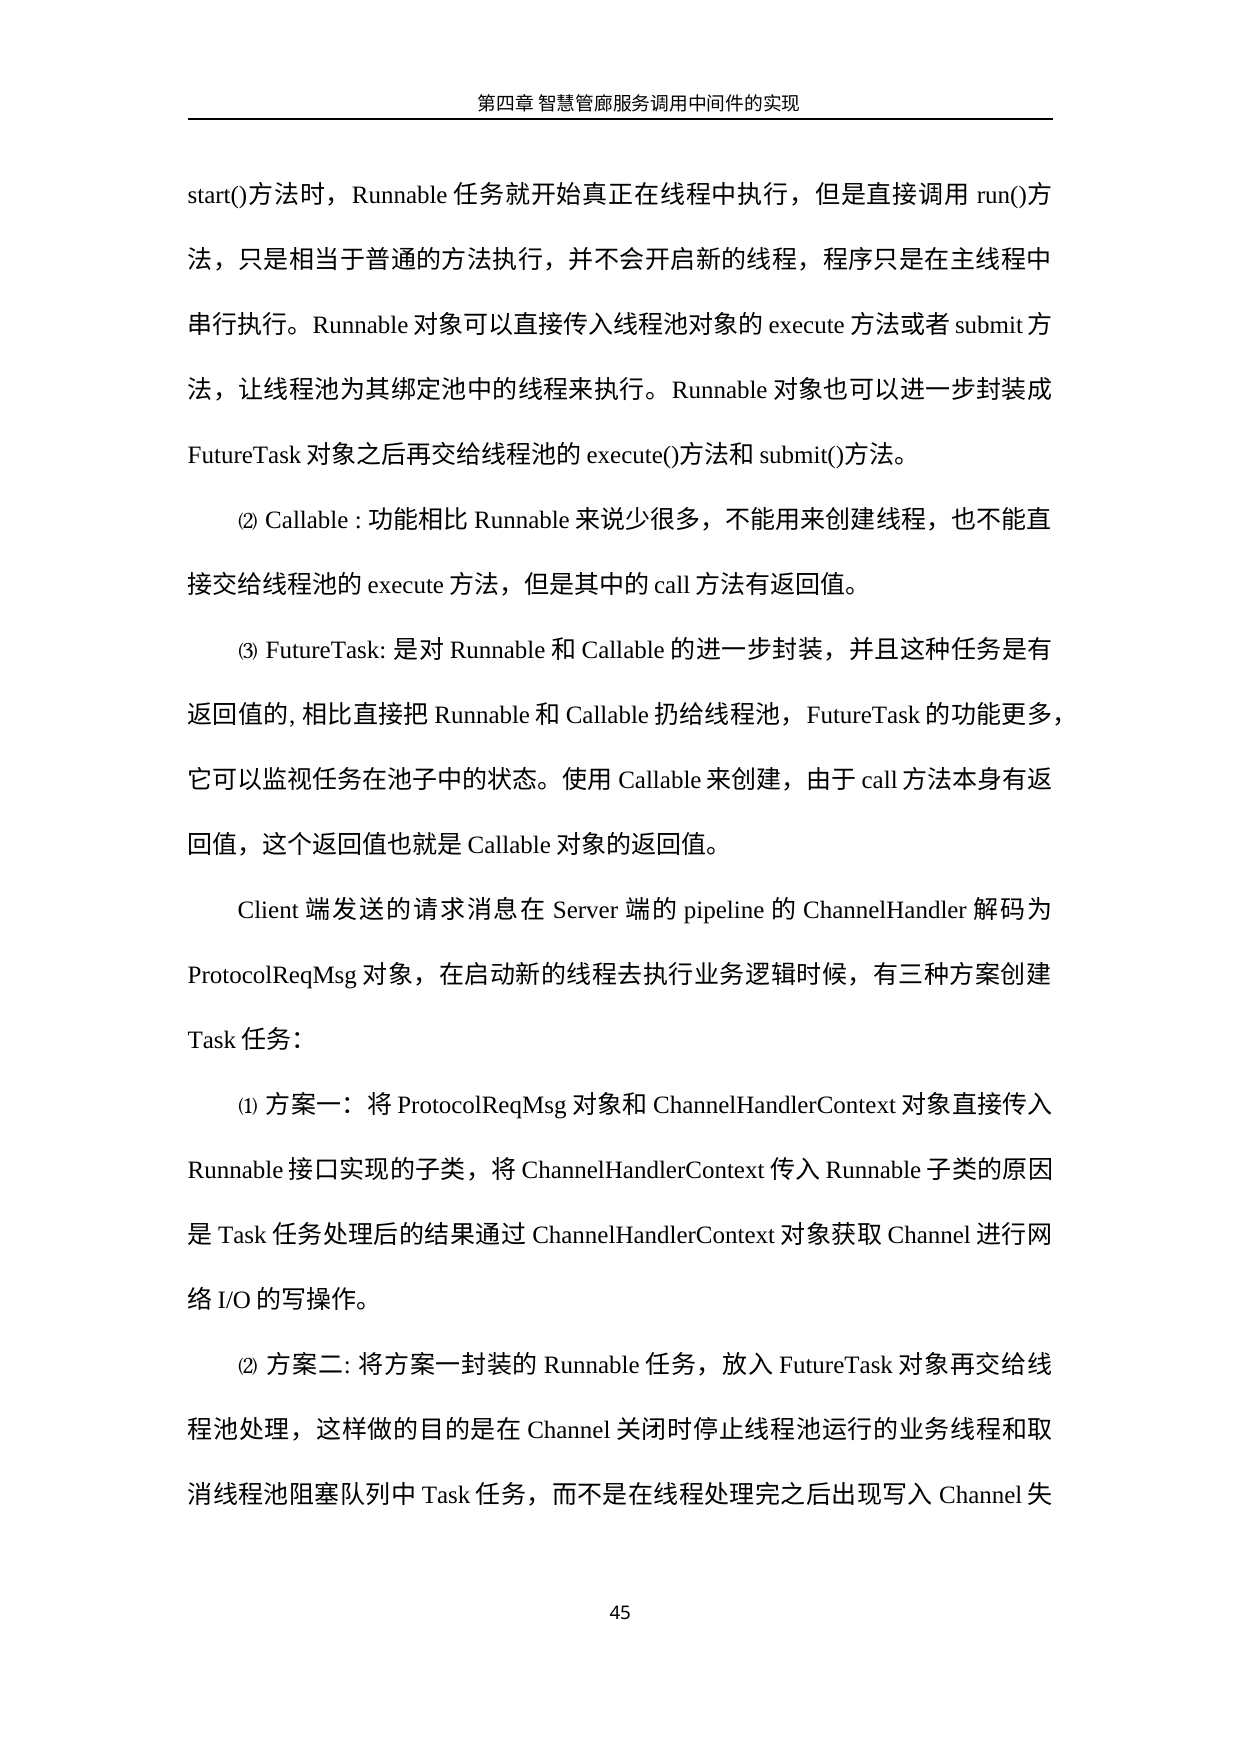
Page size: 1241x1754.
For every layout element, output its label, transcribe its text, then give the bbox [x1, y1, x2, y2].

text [187, 160, 1053, 485]
text Client端发送的请求消息在Server端的pipeline的ChannelHandler解码为ProtocolReqMsg对象，在启动新的线程去执行业务逻辑时候，有三种方案创建Task任务： [187, 875, 1053, 1070]
text ⑴ 方案一：将ProtocolReqMsg对象和ChannelHandlerContext对象直接传入Runnable接口实现的子类，将ChannelHandlerContext传入Runnable子类的原因是Task任务处理后的结果通过ChannelHandlerContext对象获取Channel进行网络I/O的写操作。 [187, 1070, 1053, 1330]
text ⑵ Callable : 功能相比Runnable来说少很多，不能用来创建线程，也不能直接交给线程池的execute方法，但是其中的call方法有返回值。 [187, 485, 1053, 615]
text ⑶ FutureTask: 是对Runnable和Callable的进一步封装，并且这种任务是有返回值的, 相比直接把Runnable和Callable扔给线程池，FutureTask的功能更多，它可以监视任务在池子中的状态。使用Callable来创建，由于call方法本身有返回值，这个返回值也就是Callable对象的返回值。 [187, 615, 1053, 875]
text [187, 1330, 1053, 1525]
